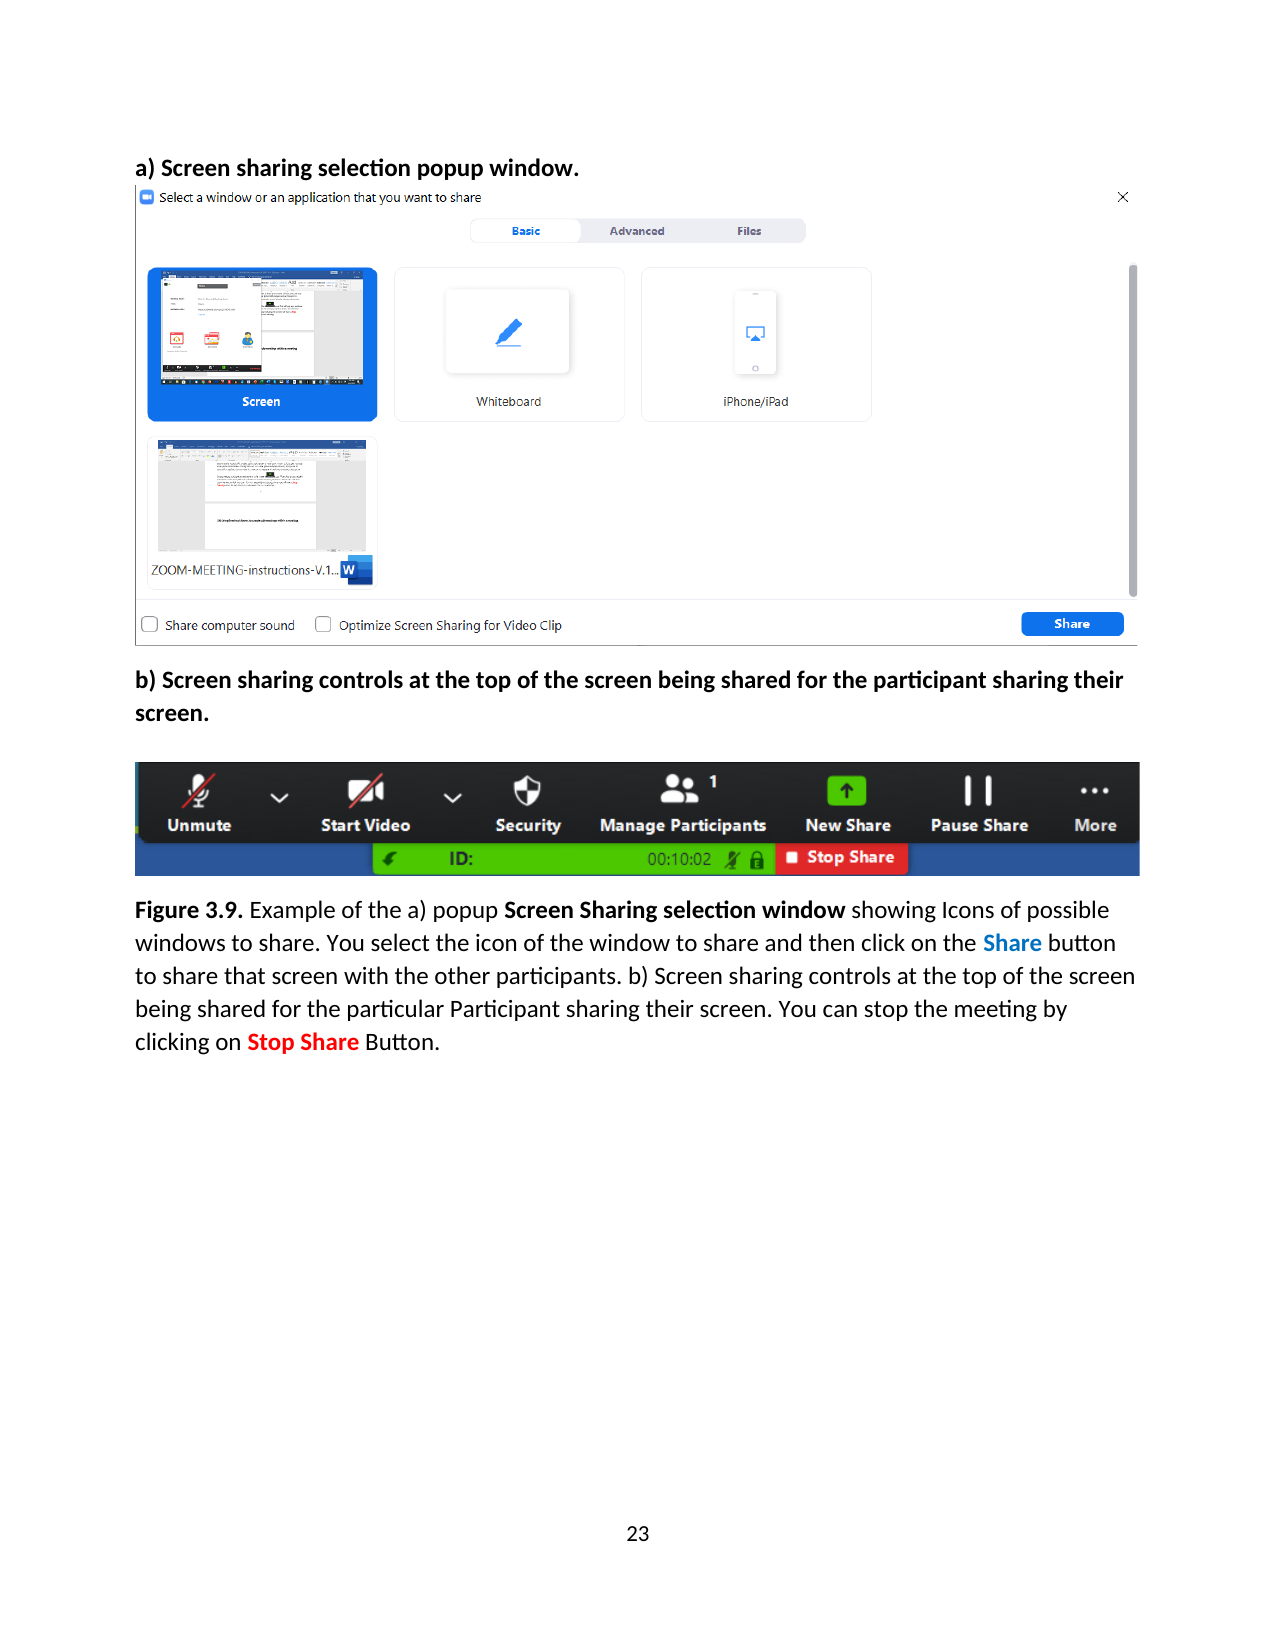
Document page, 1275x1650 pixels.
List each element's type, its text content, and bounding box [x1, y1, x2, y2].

text b) Screen sharing controls at the top of the screen being shared for the participant sharing their screen. [135, 664, 1140, 728]
picture [135, 762, 1140, 876]
text Figure 3.9. Example of the a) popup Screen Sharing selection window showing Icons of possible windows to share. You select the icon of the window to share and then click on the Share button to share that screen with the other participants. b) Screen sharing controls at the top of the screen being shared for the particular Participant sharing their screen. You can stop the meeting by clicking on Stop Share Button. [135, 894, 1140, 1056]
picture [135, 185, 1138, 646]
